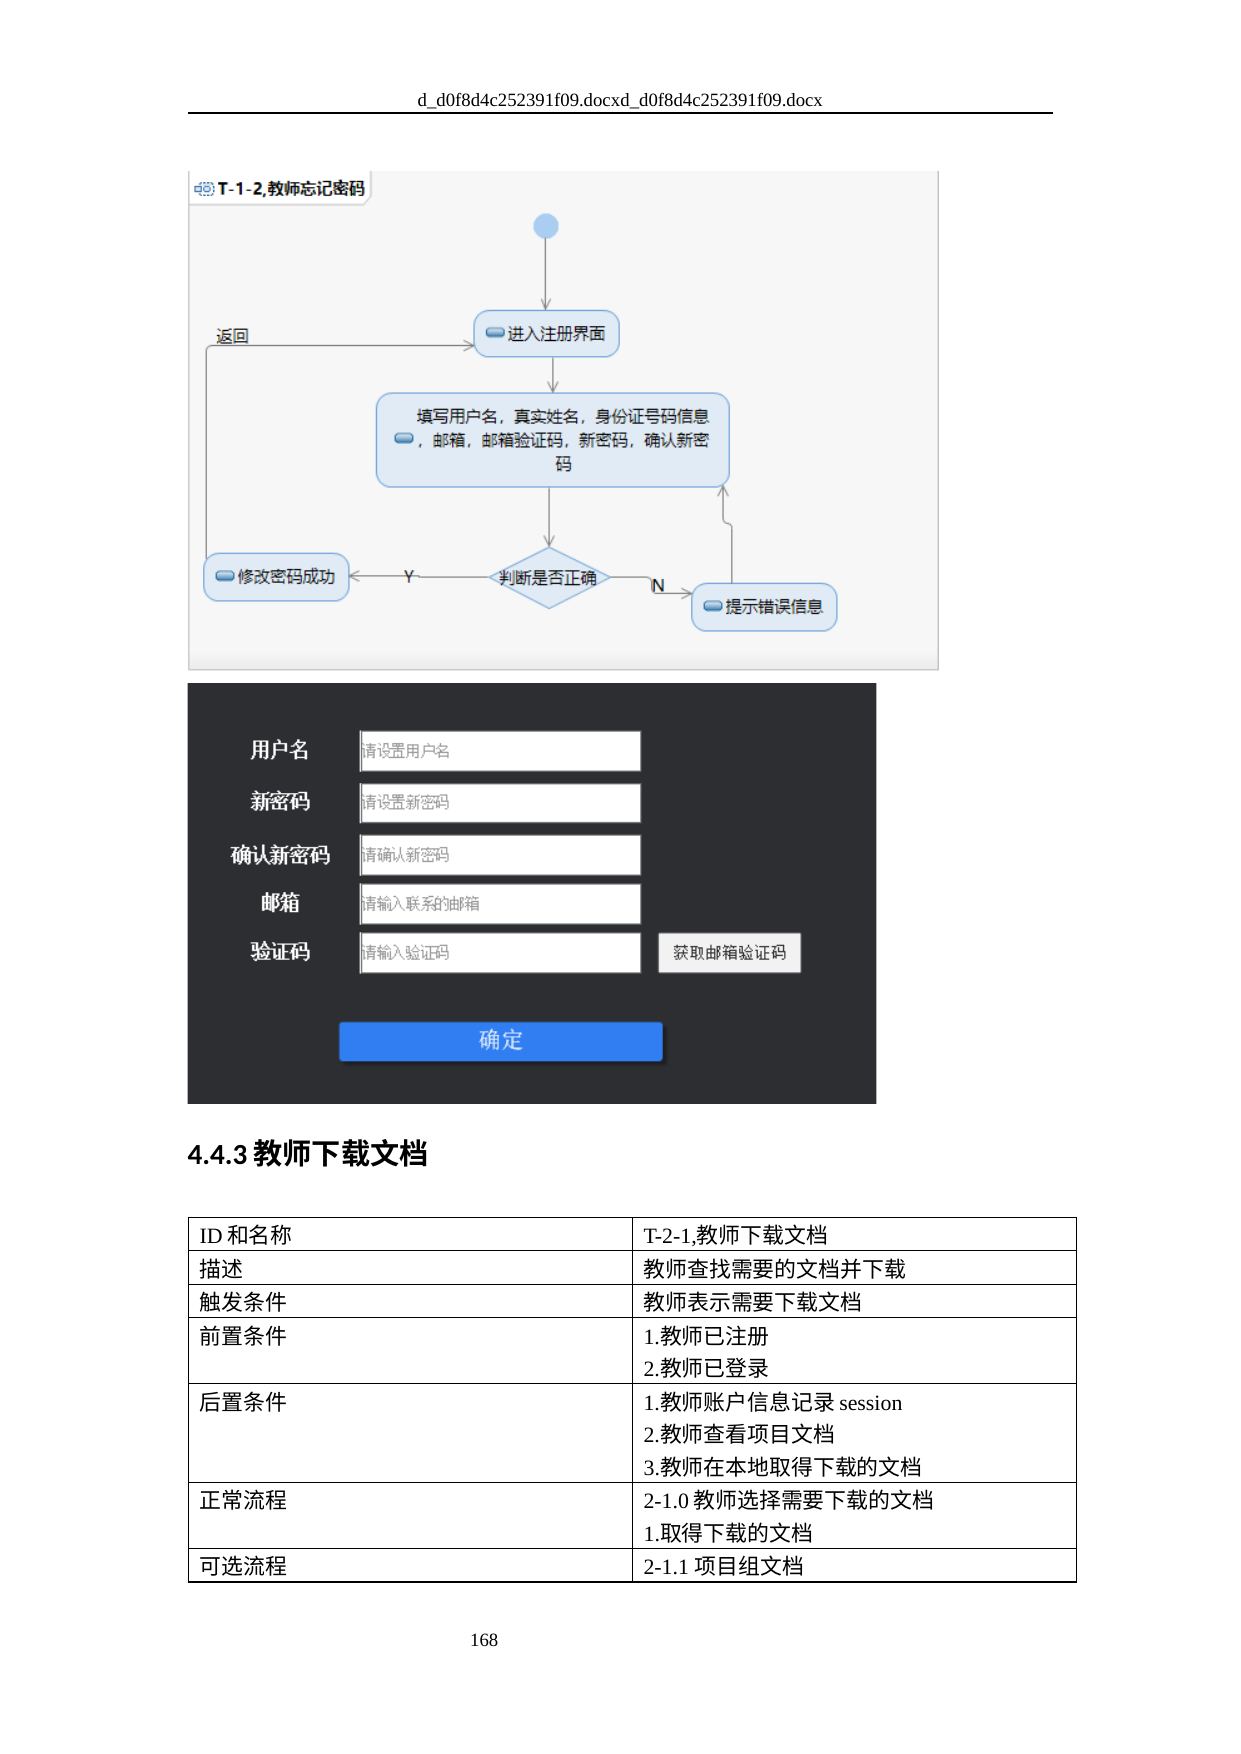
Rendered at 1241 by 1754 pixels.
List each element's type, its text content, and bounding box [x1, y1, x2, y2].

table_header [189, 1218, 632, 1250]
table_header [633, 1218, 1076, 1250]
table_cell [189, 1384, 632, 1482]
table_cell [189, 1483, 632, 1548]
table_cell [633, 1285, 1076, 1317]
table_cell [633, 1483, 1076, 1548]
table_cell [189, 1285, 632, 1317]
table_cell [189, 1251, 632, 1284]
picture [187, 683, 877, 1104]
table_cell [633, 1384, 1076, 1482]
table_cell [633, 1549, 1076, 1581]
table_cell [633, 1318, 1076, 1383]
subtitle 4.4.3教师下载文档 [187, 1119, 1053, 1184]
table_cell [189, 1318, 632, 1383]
picture [187, 171, 939, 673]
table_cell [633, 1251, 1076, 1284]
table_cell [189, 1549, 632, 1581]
